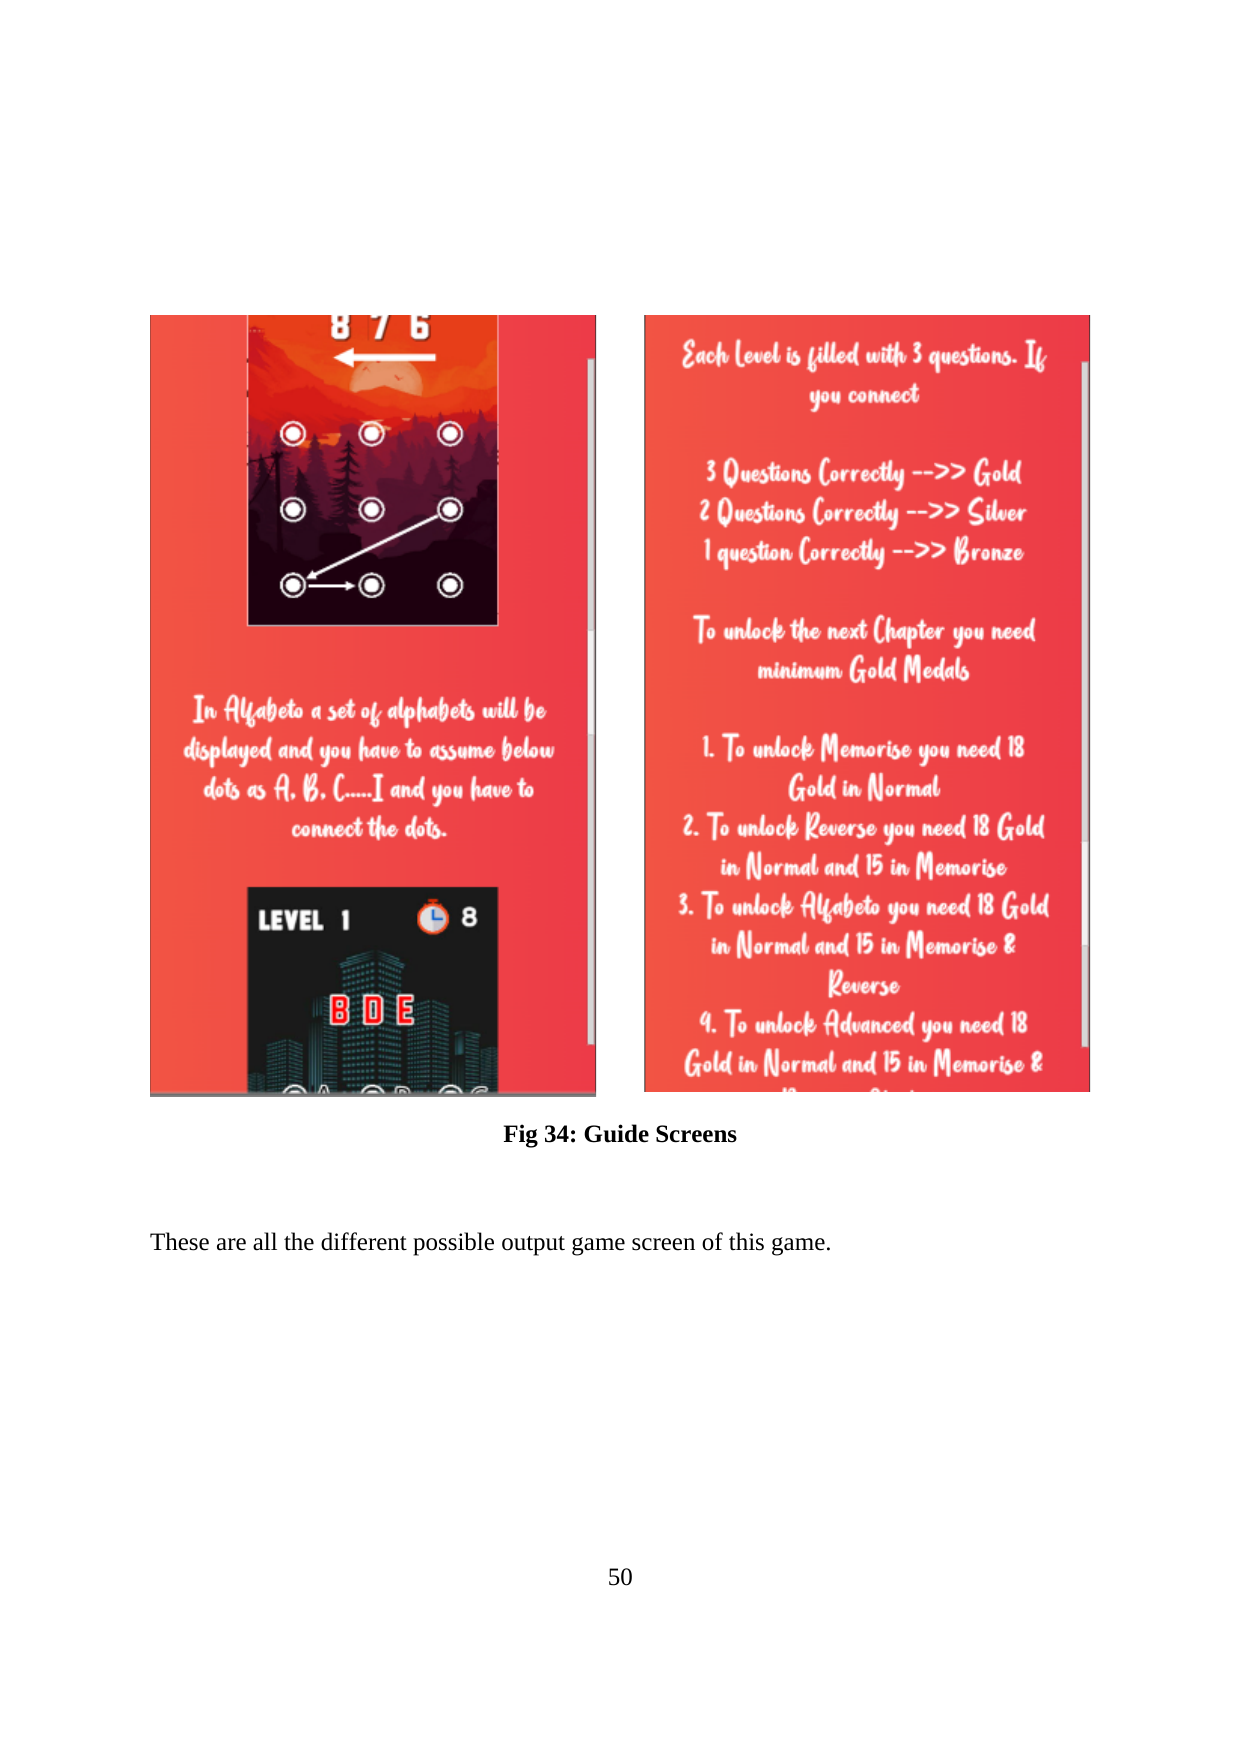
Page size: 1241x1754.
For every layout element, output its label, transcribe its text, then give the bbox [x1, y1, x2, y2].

text These are all the different possible output game screen of this game. [150, 1227, 1090, 1256]
picture [644, 315, 1091, 1092]
text Fig 34: Guide Screens [150, 1119, 1090, 1148]
picture [150, 315, 597, 1097]
